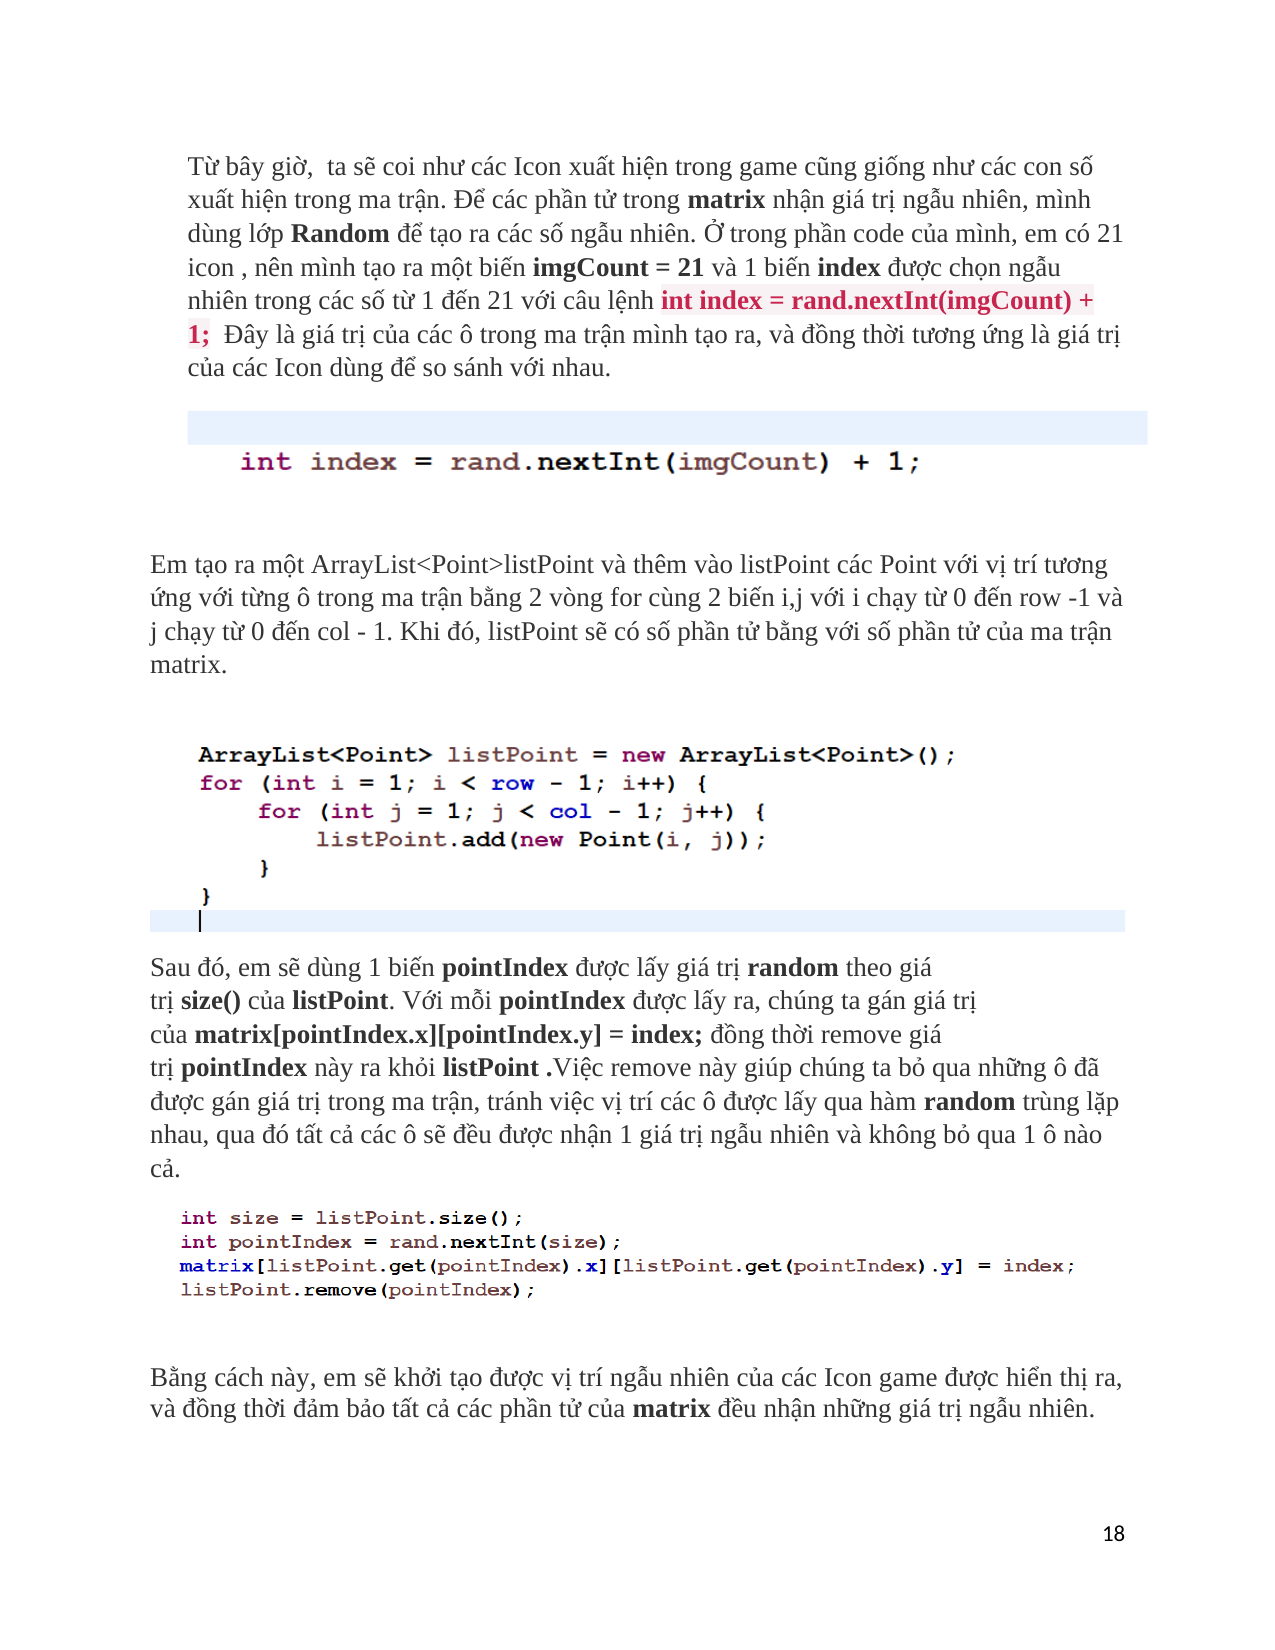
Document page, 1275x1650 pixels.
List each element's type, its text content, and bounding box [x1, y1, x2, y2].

picture [150, 698, 1125, 932]
picture [187, 401, 1148, 529]
text Bằng cách này, em sẽ khởi tạo được vị trí ngẫu nhiên của các Icon game được hiển thị ra, và đồng thời đảm bảo tất cả các phần tử của matrix đều nhận những giá trị ngẫu nhiên. [150, 1361, 1125, 1423]
text Em tạo ra một ArrayList<Point>listPoint và thêm vào listPoint các Point với vị trí tương ứng với từng ô trong ma trận bằng 2 vòng for cùng 2 biến i,j với i chạy từ 0 đến row -1 và j chạy từ 0 đến col - 1. Khi đó, listPoint sẽ có số phần tử bằng với số phần tử của ma trận matrix. [150, 548, 1125, 679]
text Từ bây giờ, ta sẽ coi như các Icon xuất hiện trong game cũng giống như các con số xuất hiện trong ma trận. Để các phần tử trong matrix nhận giá trị ngẫu nhiên, mình dùng lớp Random để tạo ra các số ngẫu nhiên. Ở trong phần code của mình, em có 21 icon , nên mình tạo ra một biến imgCount = 21 và 1 biến index được chọn ngẫu nhiên trong các số từ 1 đến 21 với câu lệnh int index = rand.nextInt(imgCount) + 1; Đây là giá trị của các ô trong ma trận mình tạo ra, và đồng thời tương ứng là giá trị của các Icon dùng để so sánh với nhau. [187, 150, 1125, 382]
text Sau đó, em sẽ dùng 1 biến pointIndex được lấy giá trị random theo giá trị size() của listPoint. Với mỗi pointIndex được lấy ra, chúng ta gán giá trị của matrix[pointIndex.x][pointIndex.y] = index; đồng thời remove giá trị pointIndex này ra khỏi listPoint .Việc remove này giúp chúng ta bỏ qua những ô đã được gán giá trị trong ma trận, tránh việc vị trí các ô được lấy qua hàm random trùng lặp nhau, qua đó tất cả các ô sẽ đều được nhận 1 giá trị ngẫu nhiên và không bỏ qua 1 ô nào cả. [150, 951, 1125, 1183]
picture [150, 1202, 1125, 1343]
